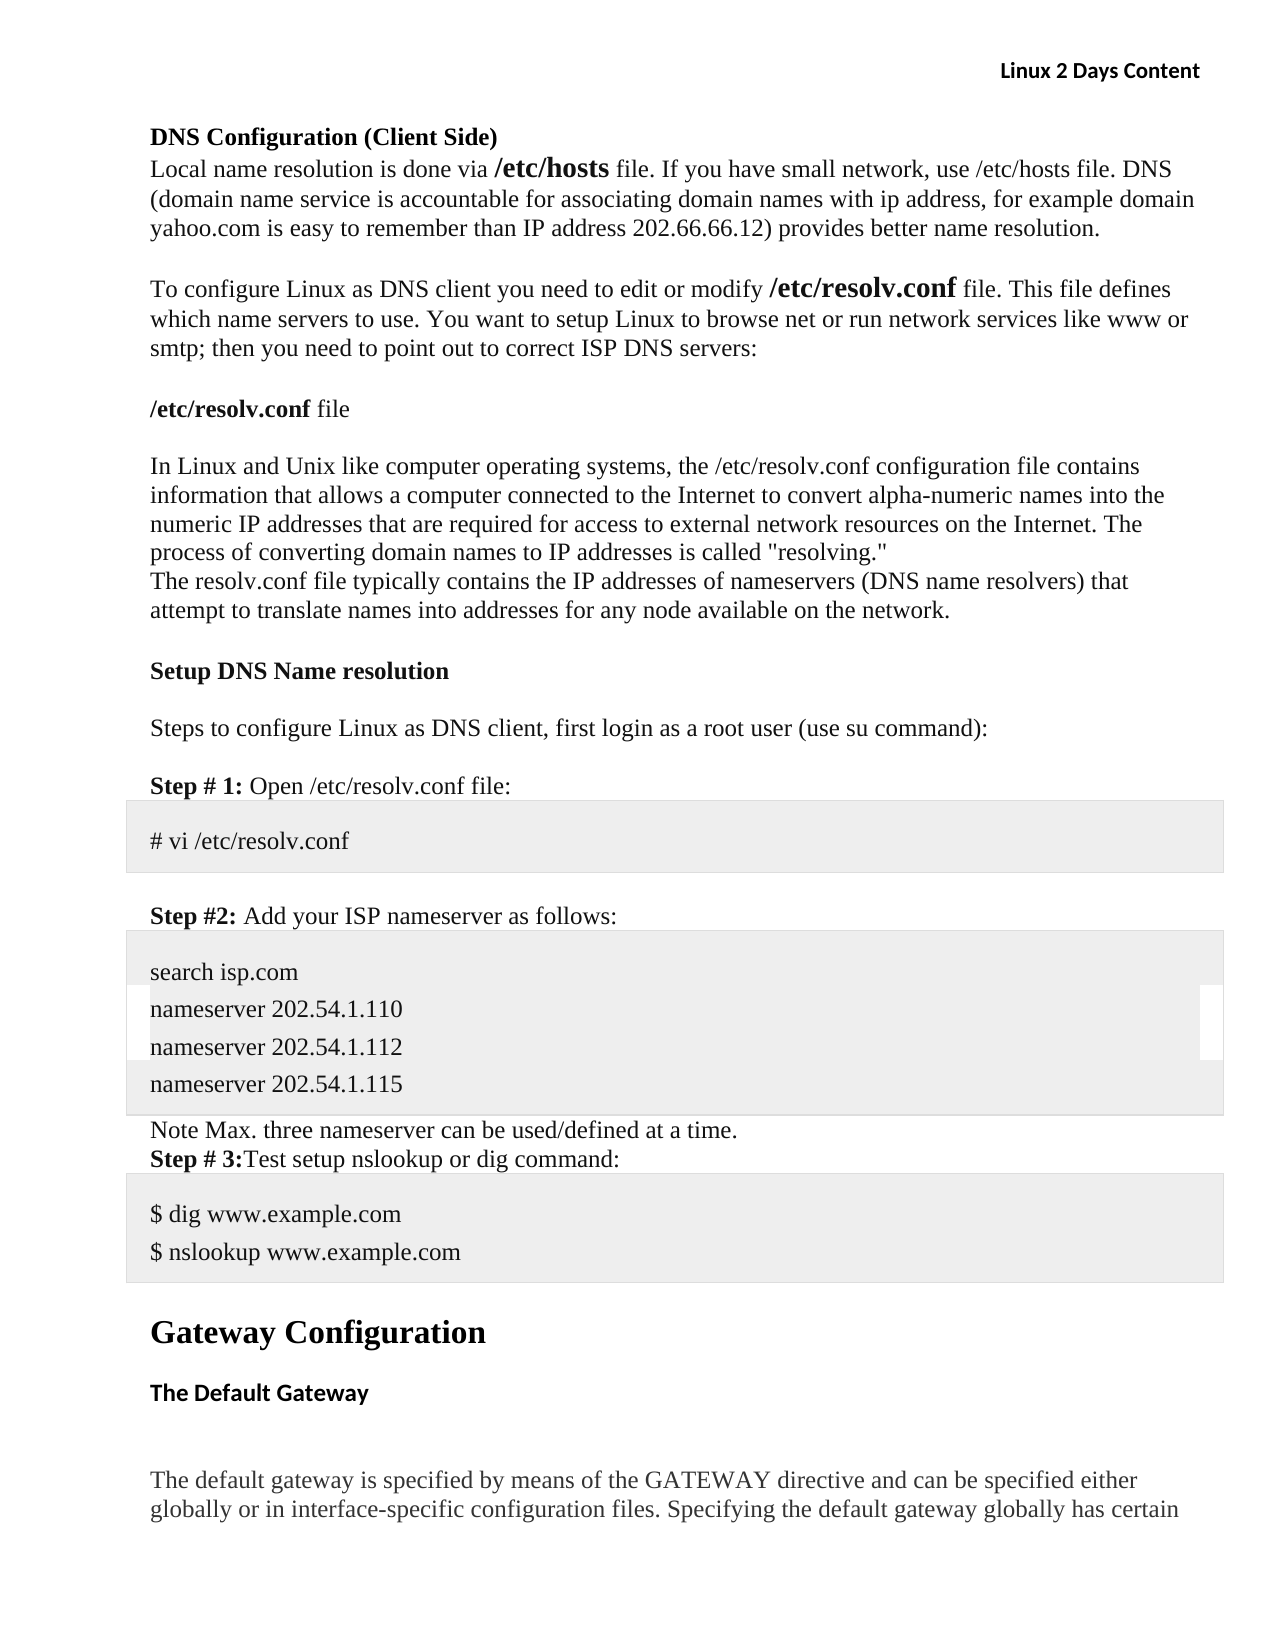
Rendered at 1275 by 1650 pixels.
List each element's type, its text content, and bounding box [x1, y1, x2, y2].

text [150, 1465, 1200, 1523]
list nameserver 202.54.1.115 [127, 1043, 1223, 1114]
text Gateway Configuration [150, 1312, 1200, 1351]
list search isp.com [127, 931, 1223, 985]
subtitle The Default Gateway [150, 1377, 1200, 1407]
list Local name resolution is done via /etc/hosts file. If you have small network, use /etc/hosts file. DNS (domain name service is accountable for associating domain names with ip address, for example domain yahoo.com is easy to remember than IP address 202.66.66.12) provides better name resolution. [150, 151, 1200, 242]
list nameserver 202.54.1.110 [150, 985, 1200, 1023]
list DNS Configuration (Client Side) [150, 122, 1200, 151]
list /etc/resolv.conf file [150, 392, 1200, 422]
list $ dig www.example.com [127, 1174, 1223, 1211]
list # vi /etc/resolv.conf [127, 801, 1223, 872]
list Steps to configure Linux as DNS client, first login as a root user (use su command): [150, 713, 1200, 742]
list In Linux and Unix like computer operating systems, the /etc/resolv.conf configuration file contains information that allows a computer connected to the Internet to convert alpha-numeric names into the numeric IP addresses that are required for access to external network resources on the Internet. The process of converting domain names to IP addresses is called "resolving." [150, 451, 1200, 566]
list Step # 3:Test setup nslookup or dig command: [150, 1144, 1200, 1173]
list Step #2: Add your ISP nameserver as follows: [150, 901, 1200, 930]
list The resolv.conf file typically contains the IP addresses of nameservers (DNS name resolvers) that attempt to translate names into addresses for any node available on the network. [150, 566, 1200, 624]
list $ nslookup www.example.com [127, 1211, 1223, 1282]
list To configure Linux as DNS client you need to edit or modify /etc/resolv.conf file. This file defines which name servers to use. You want to setup Linux to browse net or run network services like www or smtp; then you need to point out to correct ISP DNS servers: [150, 270, 1200, 361]
list nameserver 202.54.1.112 [150, 1023, 1200, 1043]
list Setup DNS Name resolution [150, 654, 1200, 685]
list Note Max. three nameserver can be used/defined at a time. [150, 1116, 1200, 1144]
list Step # 1: Open /etc/resolv.conf file: [150, 771, 1200, 800]
